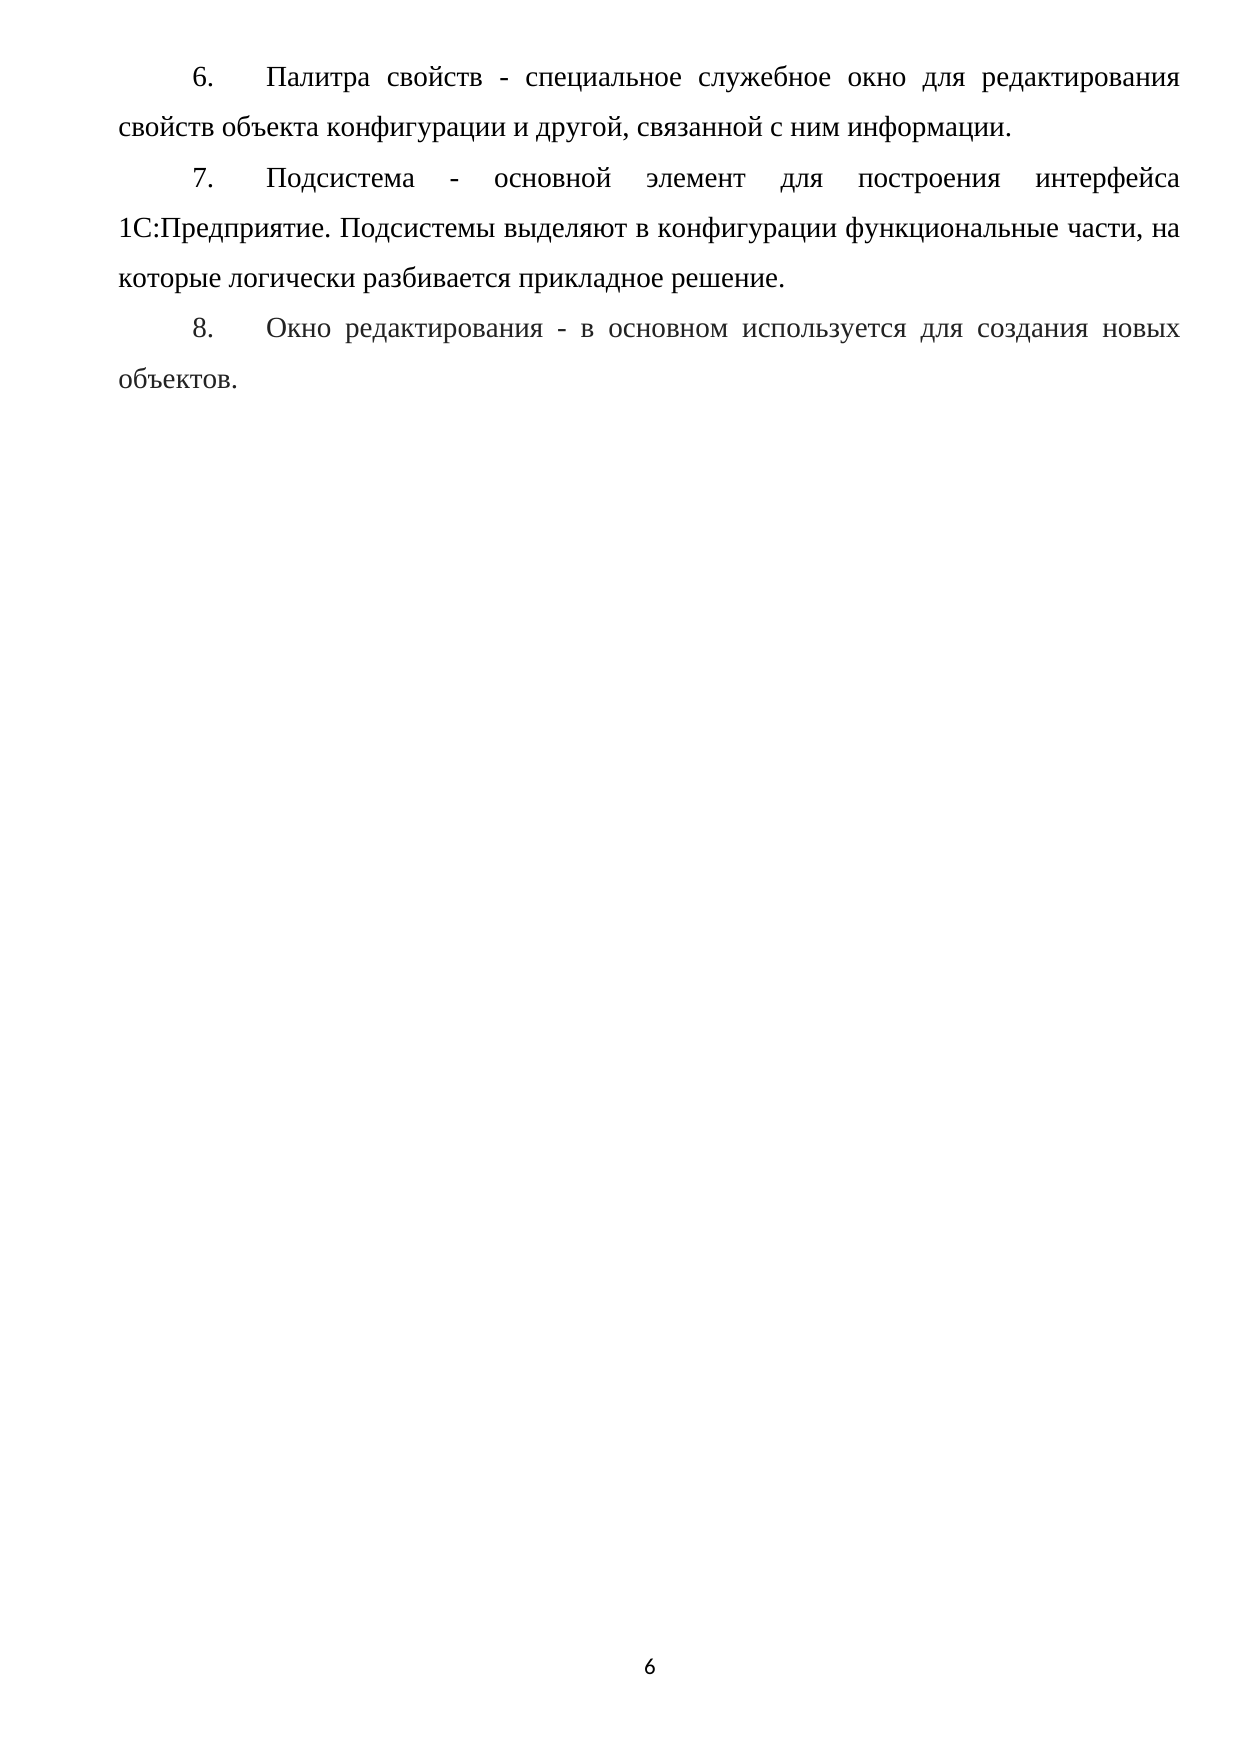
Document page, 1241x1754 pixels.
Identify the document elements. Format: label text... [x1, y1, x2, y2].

list Подсистема - основной элемент для построения интерфейса 1С:Предприятие. Подсистемы выделяют в конфигурации функциональные части, на которые логически разбивается прикладное решение. [118, 160, 1181, 210]
list Окно редактирования - в основном используется для создания новых объектов. [118, 311, 1181, 394]
list Палитра свойств - специальное служебное окно для редактирования свойств объекта конфигурации и другой, связанной с ним информации. [118, 59, 1181, 143]
list Подсистема - основной элемент для построения интерфейса 1С:Предприятие. Подсистемы выделяют в конфигурации функциональные части, на которые логически разбивается прикладное решение. [118, 243, 1181, 294]
